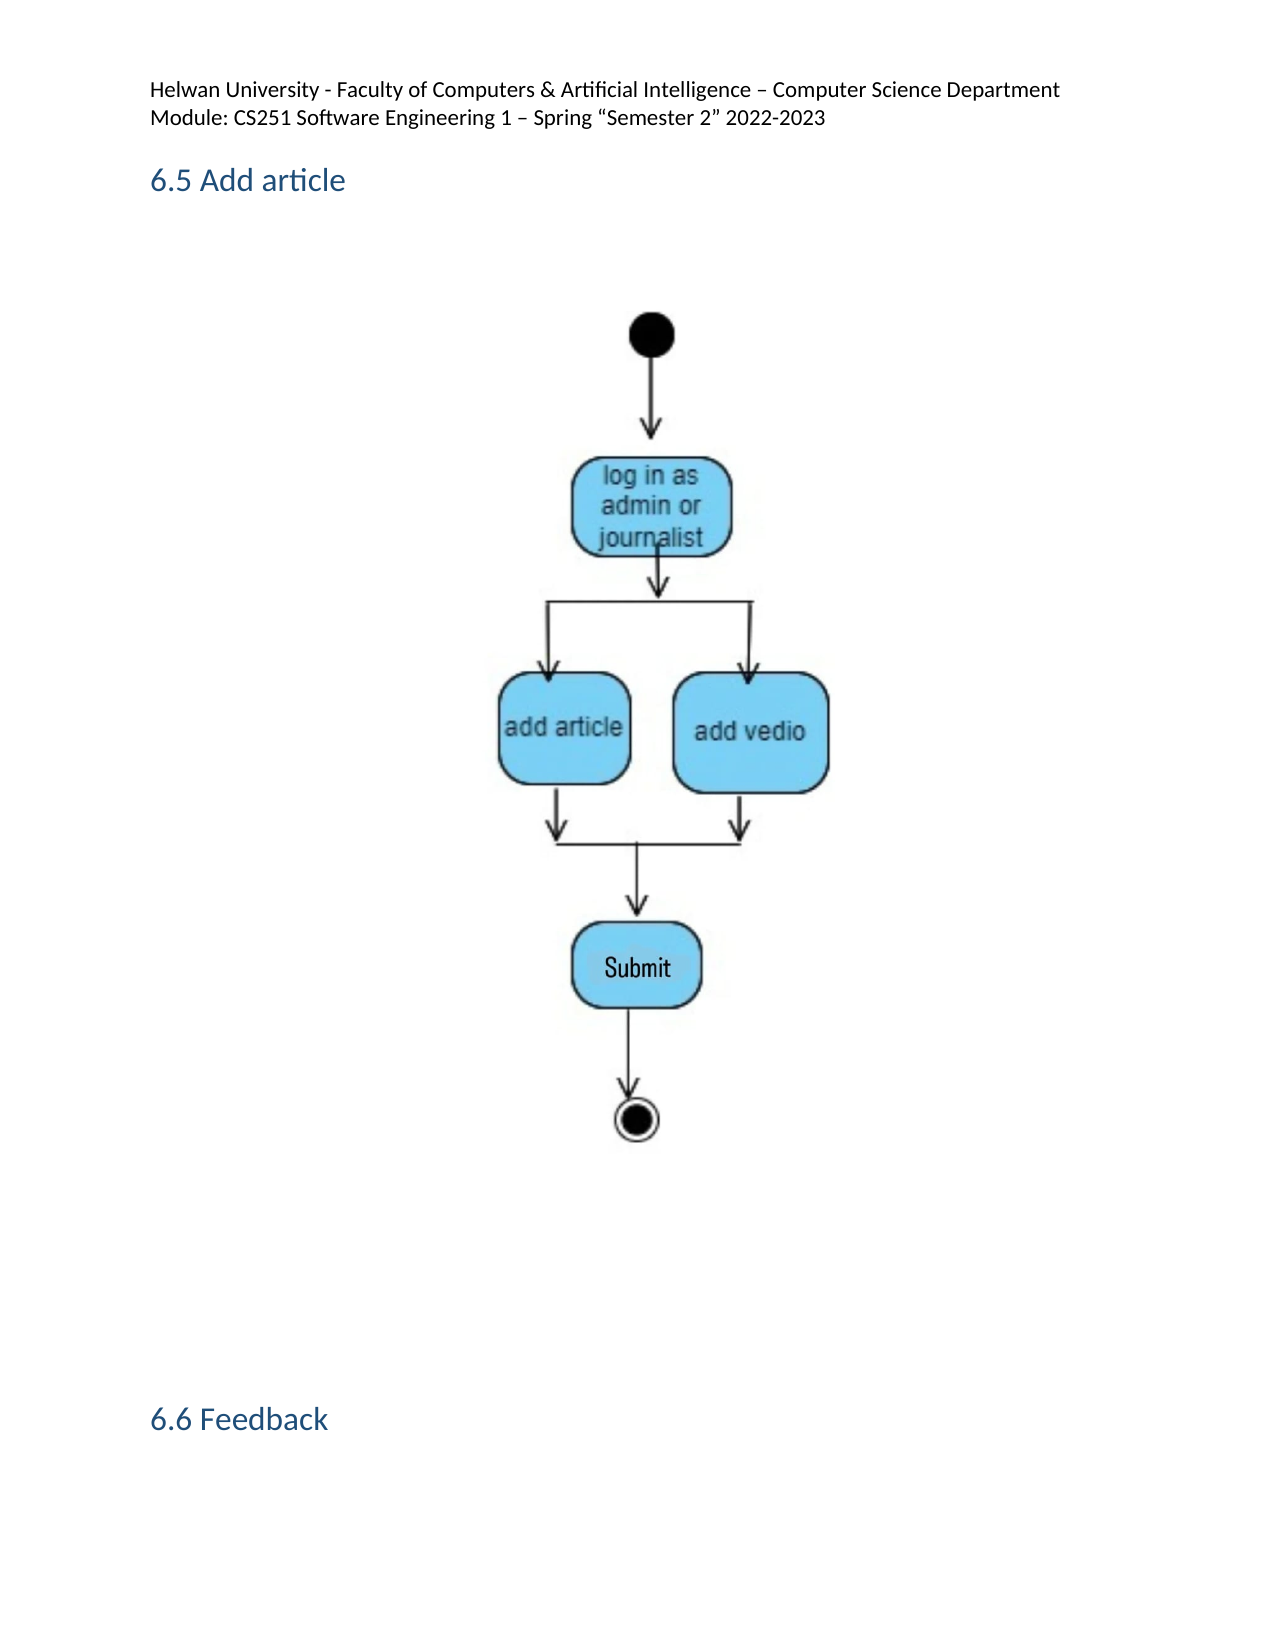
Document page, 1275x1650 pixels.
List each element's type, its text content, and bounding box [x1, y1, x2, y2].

text 6.5 Add article [150, 159, 1125, 200]
picture [368, 266, 926, 1257]
text 6.6 Feedback [150, 1398, 1125, 1439]
